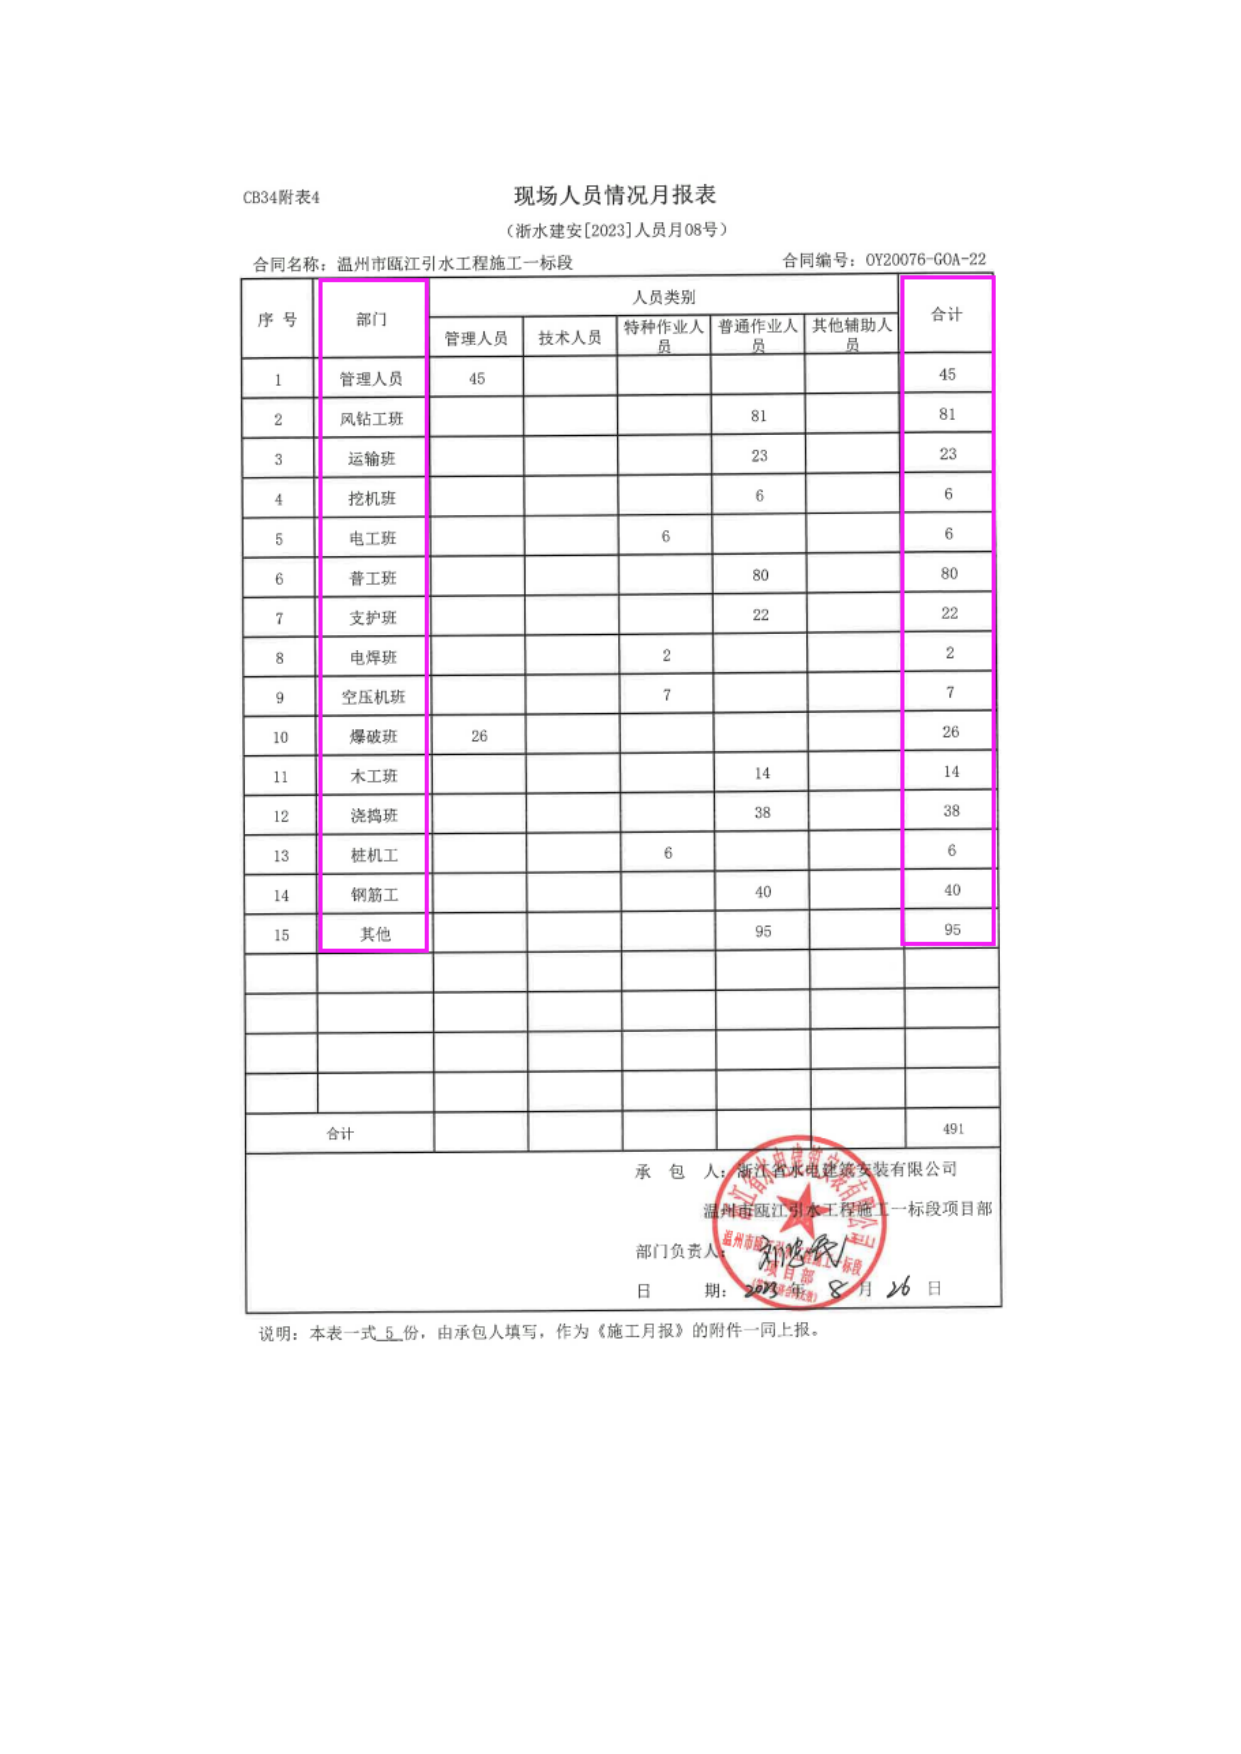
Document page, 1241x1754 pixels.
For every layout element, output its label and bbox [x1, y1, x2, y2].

picture [211, 162, 1030, 1366]
